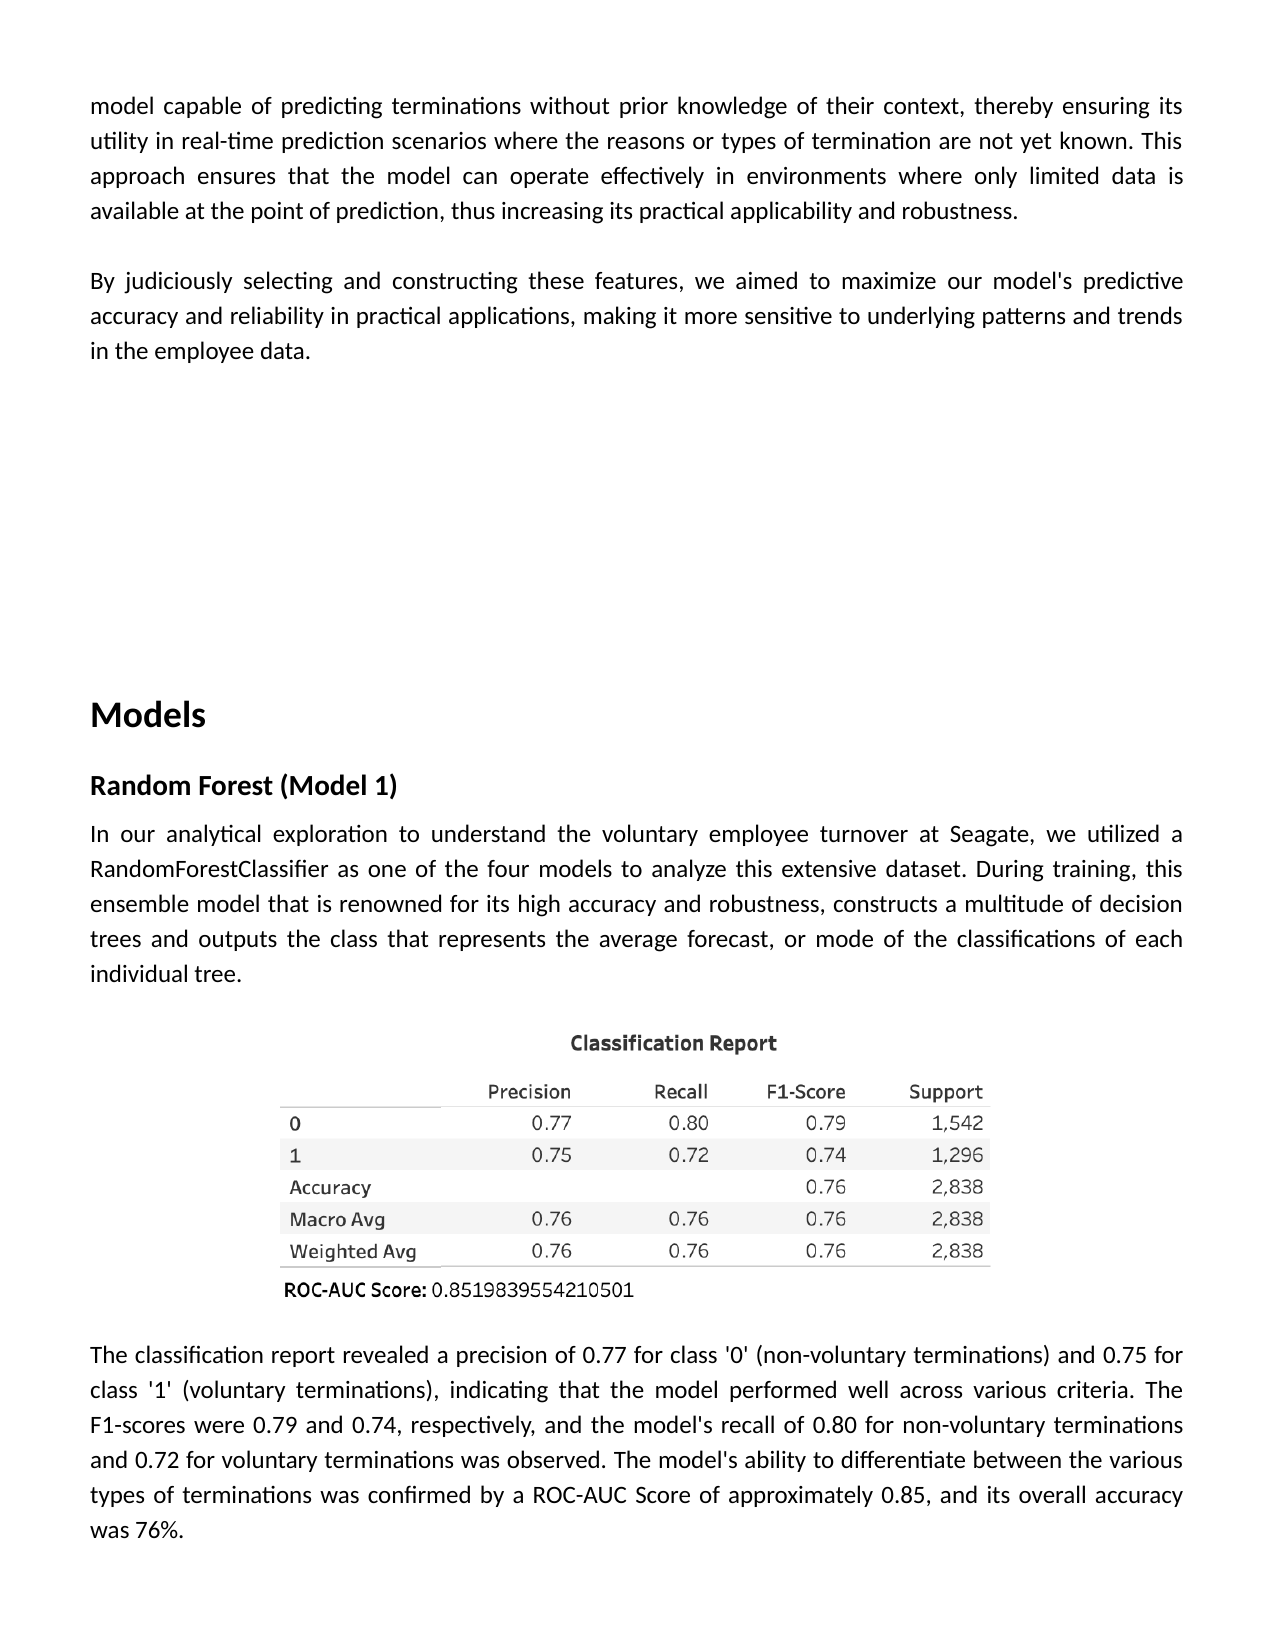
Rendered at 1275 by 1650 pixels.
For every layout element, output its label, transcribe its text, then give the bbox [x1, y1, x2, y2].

text The classification report revealed a precision of 0.77 for class '0' (non-voluntary terminations) and 0.75 for class '1' (voluntary terminations), indicating that the model performed well across various criteria. The F1-scores were 0.79 and 0.74, respectively, and the model's recall of 0.80 for non-voluntary terminations and 0.72 for voluntary terminations was observed. The model's ability to differentiate between the various types of terminations was confirmed by a ROC-AUC Score of approximately 0.85, and its overall accuracy was 76%. [90, 1339, 1185, 1544]
picture [276, 1023, 999, 1309]
text In our analytical exploration to understand the voluntary employee turnover at Seagate, we utilized a RandomForestClassifier as one of the four models to analyze this extensive dataset. During training, this ensemble model that is renowned for its high accuracy and robustness, constructs a multitude of decision trees and outputs the class that represents the average forecast, or mode of the classifications of each individual tree. [90, 818, 1185, 988]
subtitle Random Forest (Model 1) [90, 767, 1185, 802]
text By judiciously selecting and constructing these features, we aimed to maximize our model's predictive accuracy and reliability in practical applications, making it more sensitive to underlying patterns and trends in the employee data. [90, 265, 1185, 366]
subtitle Models [90, 691, 1185, 736]
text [90, 90, 1185, 226]
